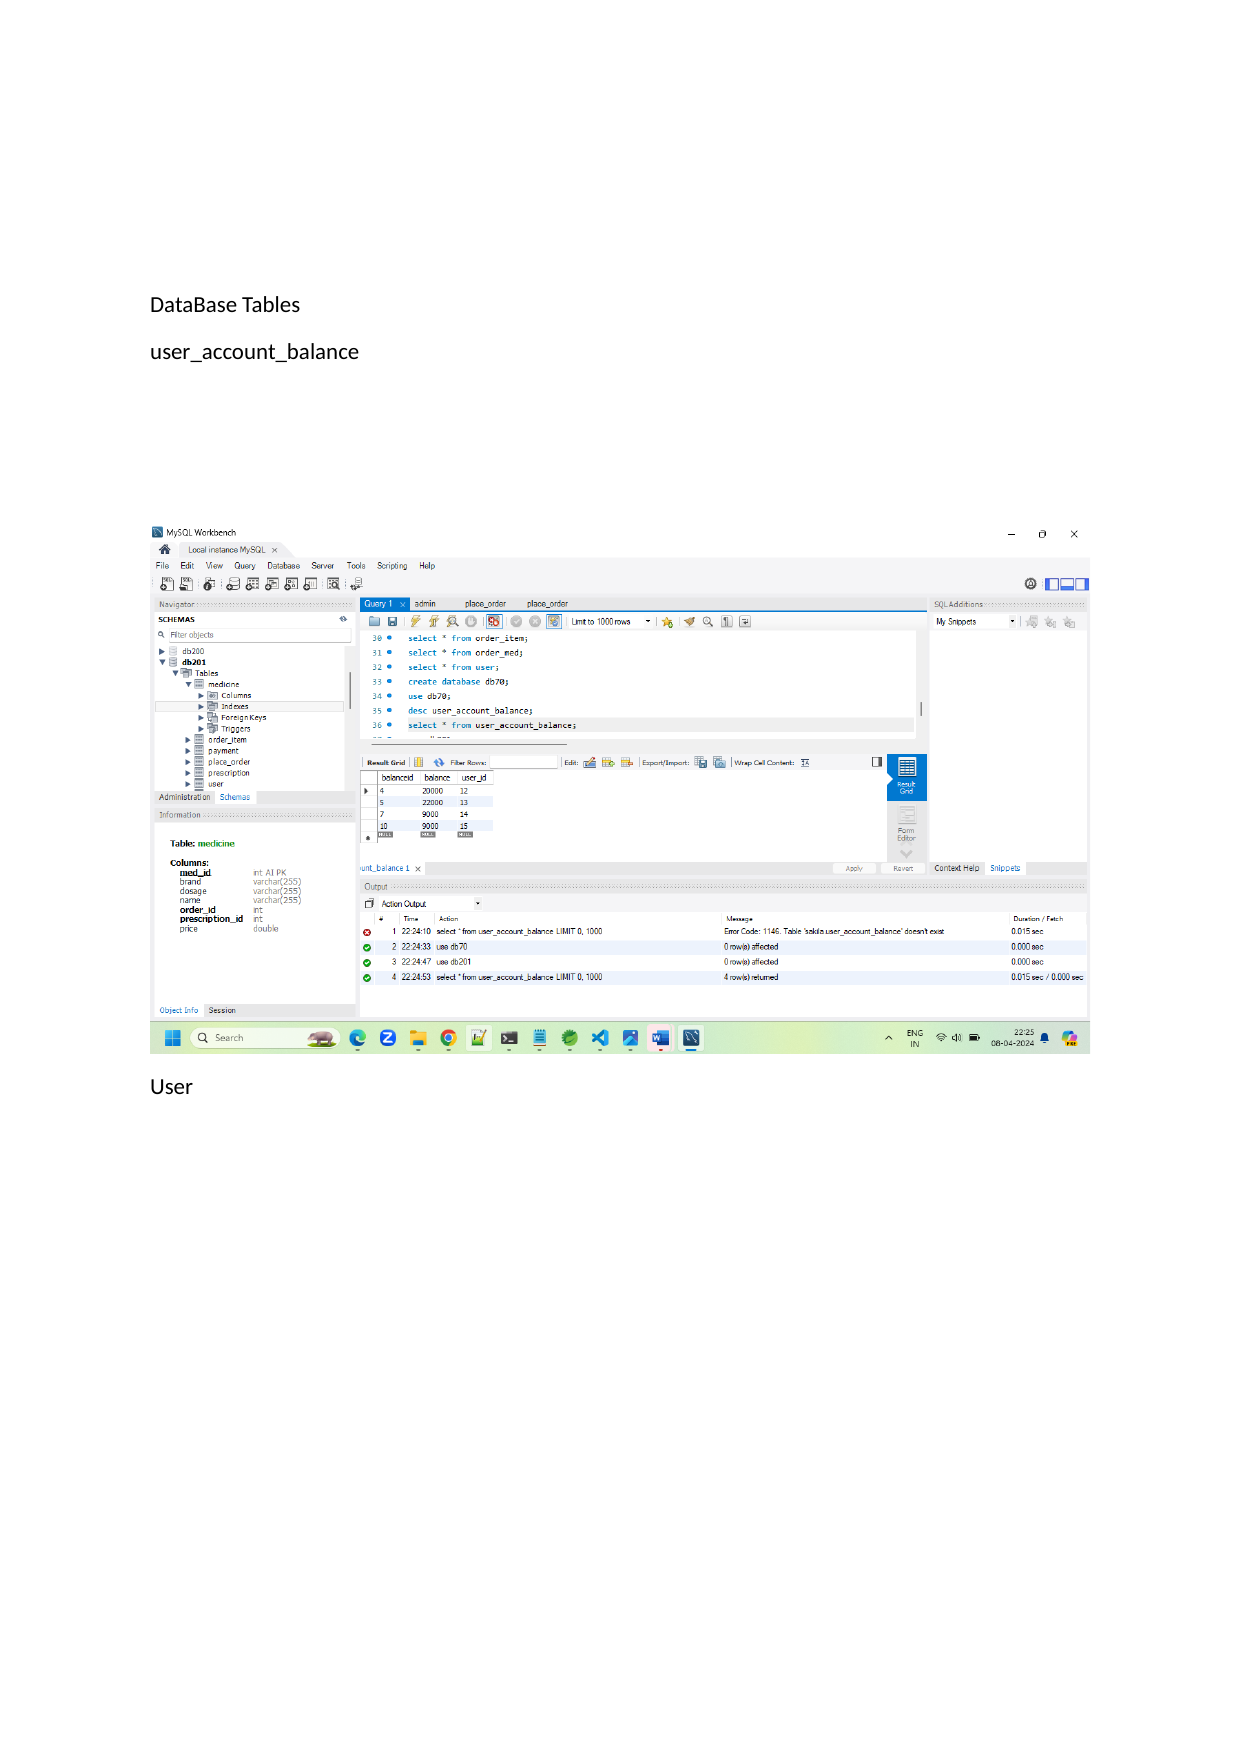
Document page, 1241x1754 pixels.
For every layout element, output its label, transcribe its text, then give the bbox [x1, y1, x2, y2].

text user_account_balance [150, 337, 1090, 366]
picture [150, 525, 1091, 1054]
text User [150, 1072, 1090, 1101]
text DataBase Tables [150, 291, 1090, 319]
